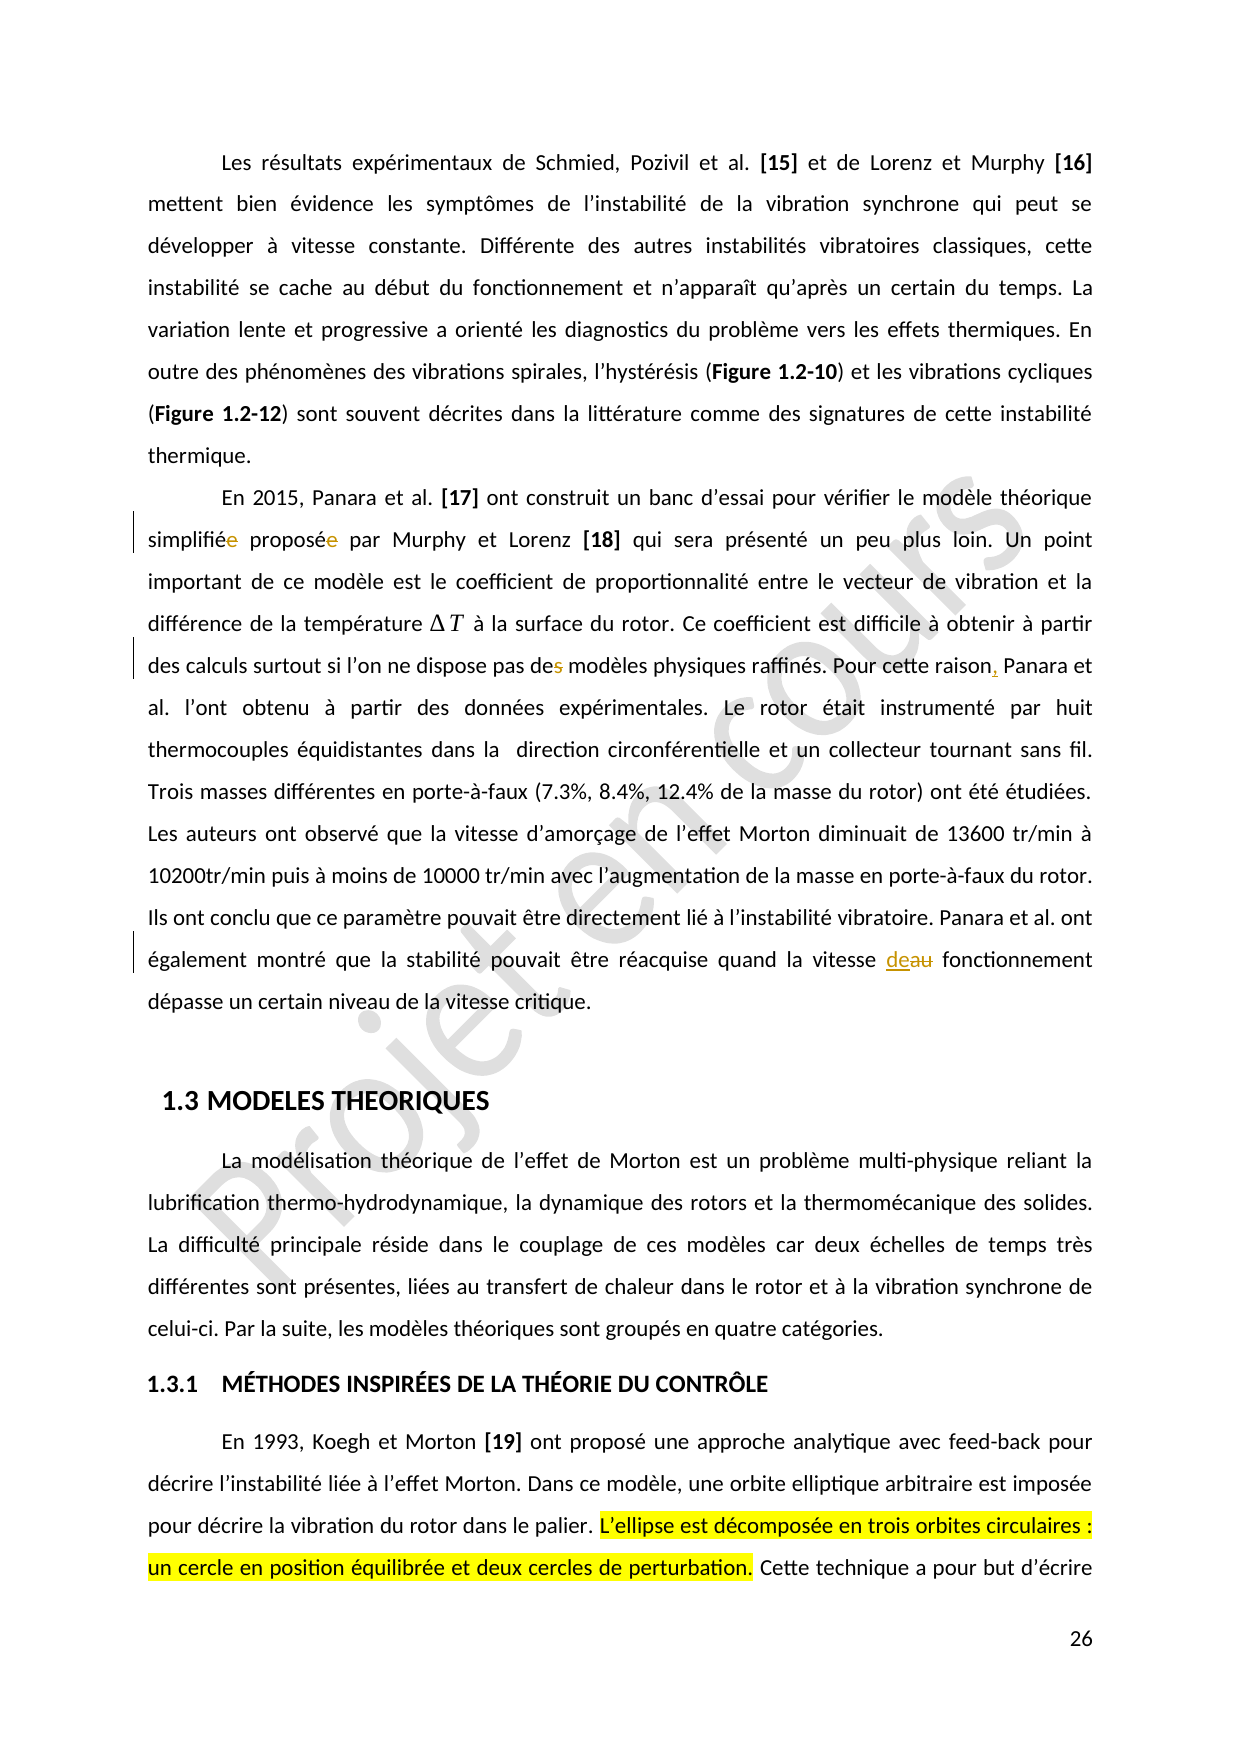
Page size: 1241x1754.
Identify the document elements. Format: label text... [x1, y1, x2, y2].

text En 2015, Panara et al. [17] ont construit un banc d’essai pour vérifier le modèle théorique simplifié proposé par Murphy et Lorenz [18] qui sera présenté un peu plus loin. Un point important de ce modèle est le coefficient de proportionnalité entre le vecteur de vibration et la différence de la température à la surface du rotor. Ce coefficient est difficile à obtenir à partir des calculs surtout si l’on ne dispose pas de modèles physiques raffinés. Pour cette raison Panara et al. l’ont obtenu à partir des données expérimentales. Le rotor était instrumenté par huit thermocouples équidistantes dans la direction circonférentielle et un collecteur tournant sans fil. Trois masses différentes en porte-à-faux (7.3%, 8.4%, 12.4% de la masse du rotor) ont été étudiées. Les auteurs ont observé que la vitesse d’amorçage de l’effet Morton diminuait de 13600 tr/min à 10200tr/min puis à moins de 10000 tr/min avec l’augmentation de la masse en porte-à-faux du rotor. Ils ont conclu que ce paramètre pouvait être directement lié à l’instabilité vibratoire. Panara et al. ont également montré que la stabilité pouvait être réacquise quand la vitesse fonctionnement dépasse un certain niveau de la vitesse critique. [148, 483, 1093, 1015]
text La modélisation théorique de l’effet de Morton est un problème multi-physique reliant la lubrification thermo-hydrodynamique, la dynamique des rotors et la thermomécanique des solides. La difficulté principale réside dans le couplage de ces modèles car deux échelles de temps très différentes sont présentes, liées au transfert de chaleur dans le rotor et à la vibration synchrone de celui-ci. Par la suite, les modèles théoriques sont groupés en quatre catégories. [148, 1146, 1093, 1342]
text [148, 1427, 1093, 1581]
subtitle Modeles theoriques [161, 1082, 1093, 1118]
subtitle Méthodes inspirées de la théorie du contrôle [146, 1368, 1093, 1399]
